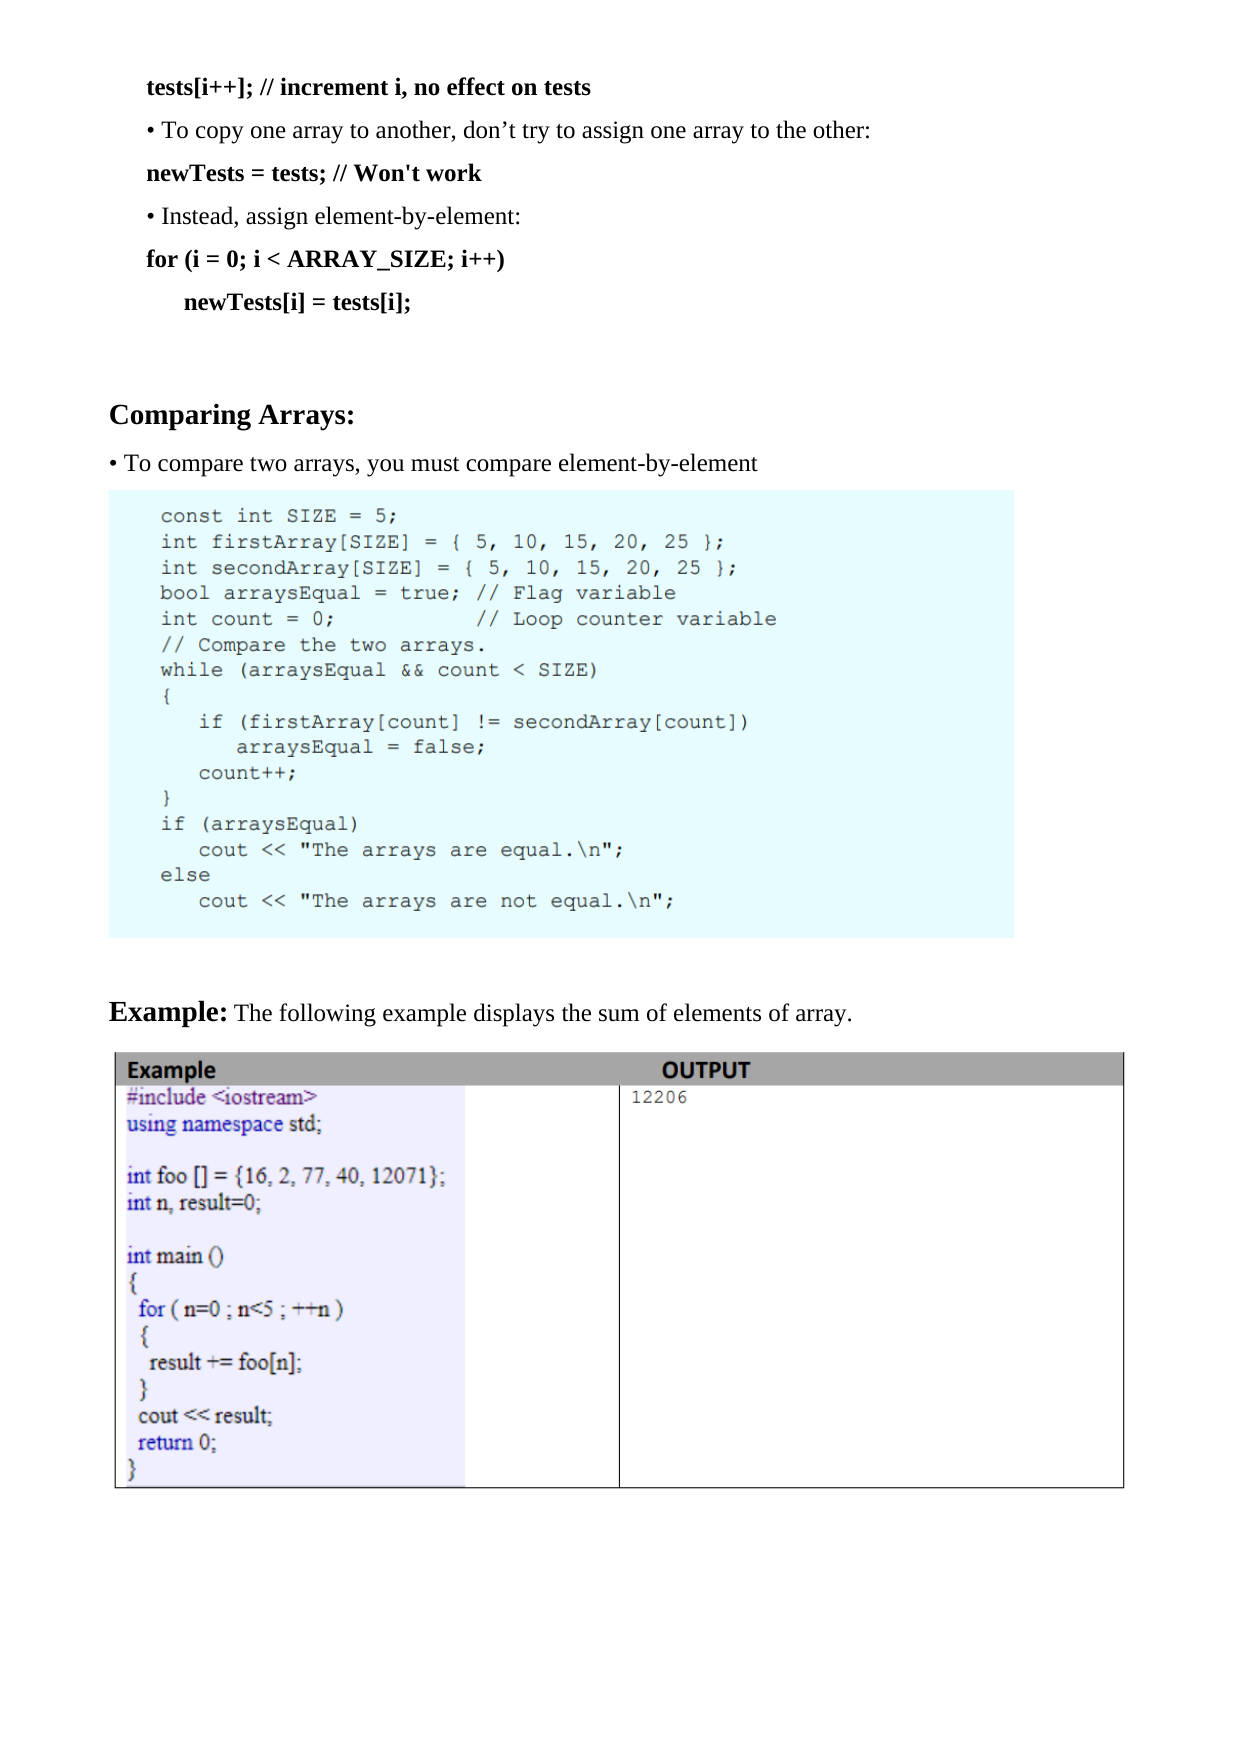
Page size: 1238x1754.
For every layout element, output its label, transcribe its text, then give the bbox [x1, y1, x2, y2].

text Comparing Arrays: [108, 397, 1136, 431]
list • To copy one array to another, don’t try to assign one array to the other: [146, 115, 1136, 143]
list newTests = tests; // Won't work [146, 158, 1136, 187]
list • Instead, assign element-by-element: [146, 201, 1136, 230]
text • To compare two arrays, you must compare element-by-element [108, 448, 1136, 476]
list newTests[i] = tests[i]; [146, 287, 1136, 316]
list tests[i++]; // increment i, no effect on tests [146, 72, 1136, 100]
picture [108, 1044, 1129, 1494]
list for (i = 0; i < ARRAY_SIZE; i++) [146, 244, 1136, 273]
picture [108, 490, 1015, 938]
text Example: The following example displays the sum of elements of array. [108, 994, 1136, 1027]
